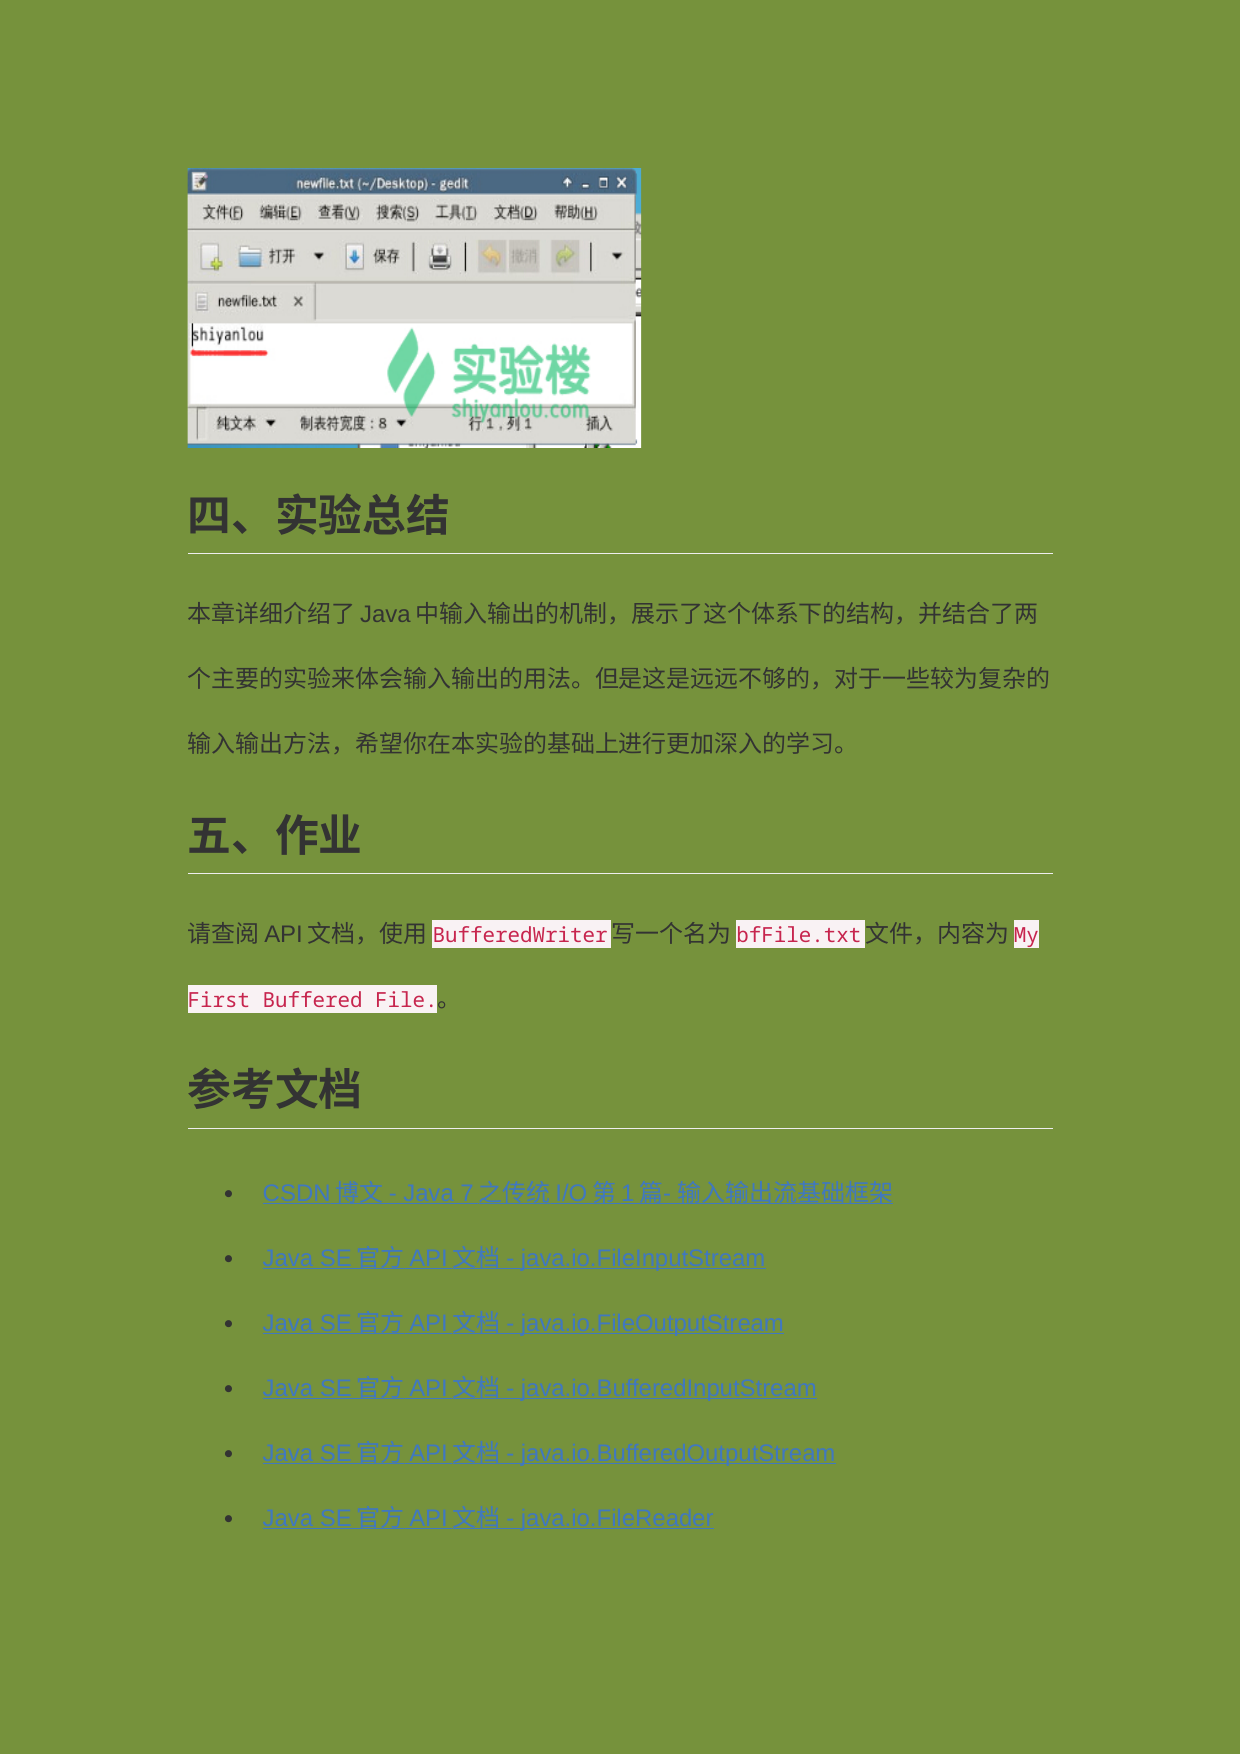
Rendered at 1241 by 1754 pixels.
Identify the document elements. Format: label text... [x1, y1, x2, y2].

subtitle 四、实验总结 [187, 479, 1053, 554]
text 本章详细介绍了Java中输入输出的机制，展示了这个体系下的结构，并结合了两个主要的实验来体会输入输出的用法。但是这是远远不够的，对于一些较为复杂的输入输出方法，希望你在本实验的基础上进行更加深入的学习。 [187, 579, 1053, 774]
subtitle 五、作业 [187, 799, 1053, 874]
picture [187, 168, 642, 448]
list CSDN博文 - Java 7之传统I/O第1篇- 输入输出流基础框架 [225, 1158, 1053, 1223]
text 请查阅API文档，使用BufferedWriter写一个名为bfFile.txt文件，内容为My First Buffered File.。 [187, 899, 1053, 1029]
list Java SE官方API文档 - java.io.BufferedInputStream [225, 1353, 1053, 1418]
list Java SE官方API文档 - java.io.BufferedOutputStream [225, 1418, 1053, 1483]
list Java SE官方API文档 - java.io.FileReader [225, 1483, 1053, 1548]
list Java SE官方API文档 - java.io.FileOutputStream [225, 1288, 1053, 1353]
list Java SE官方API文档 - java.io.FileInputStream [225, 1223, 1053, 1288]
subtitle 参考文档 [187, 1054, 1053, 1129]
